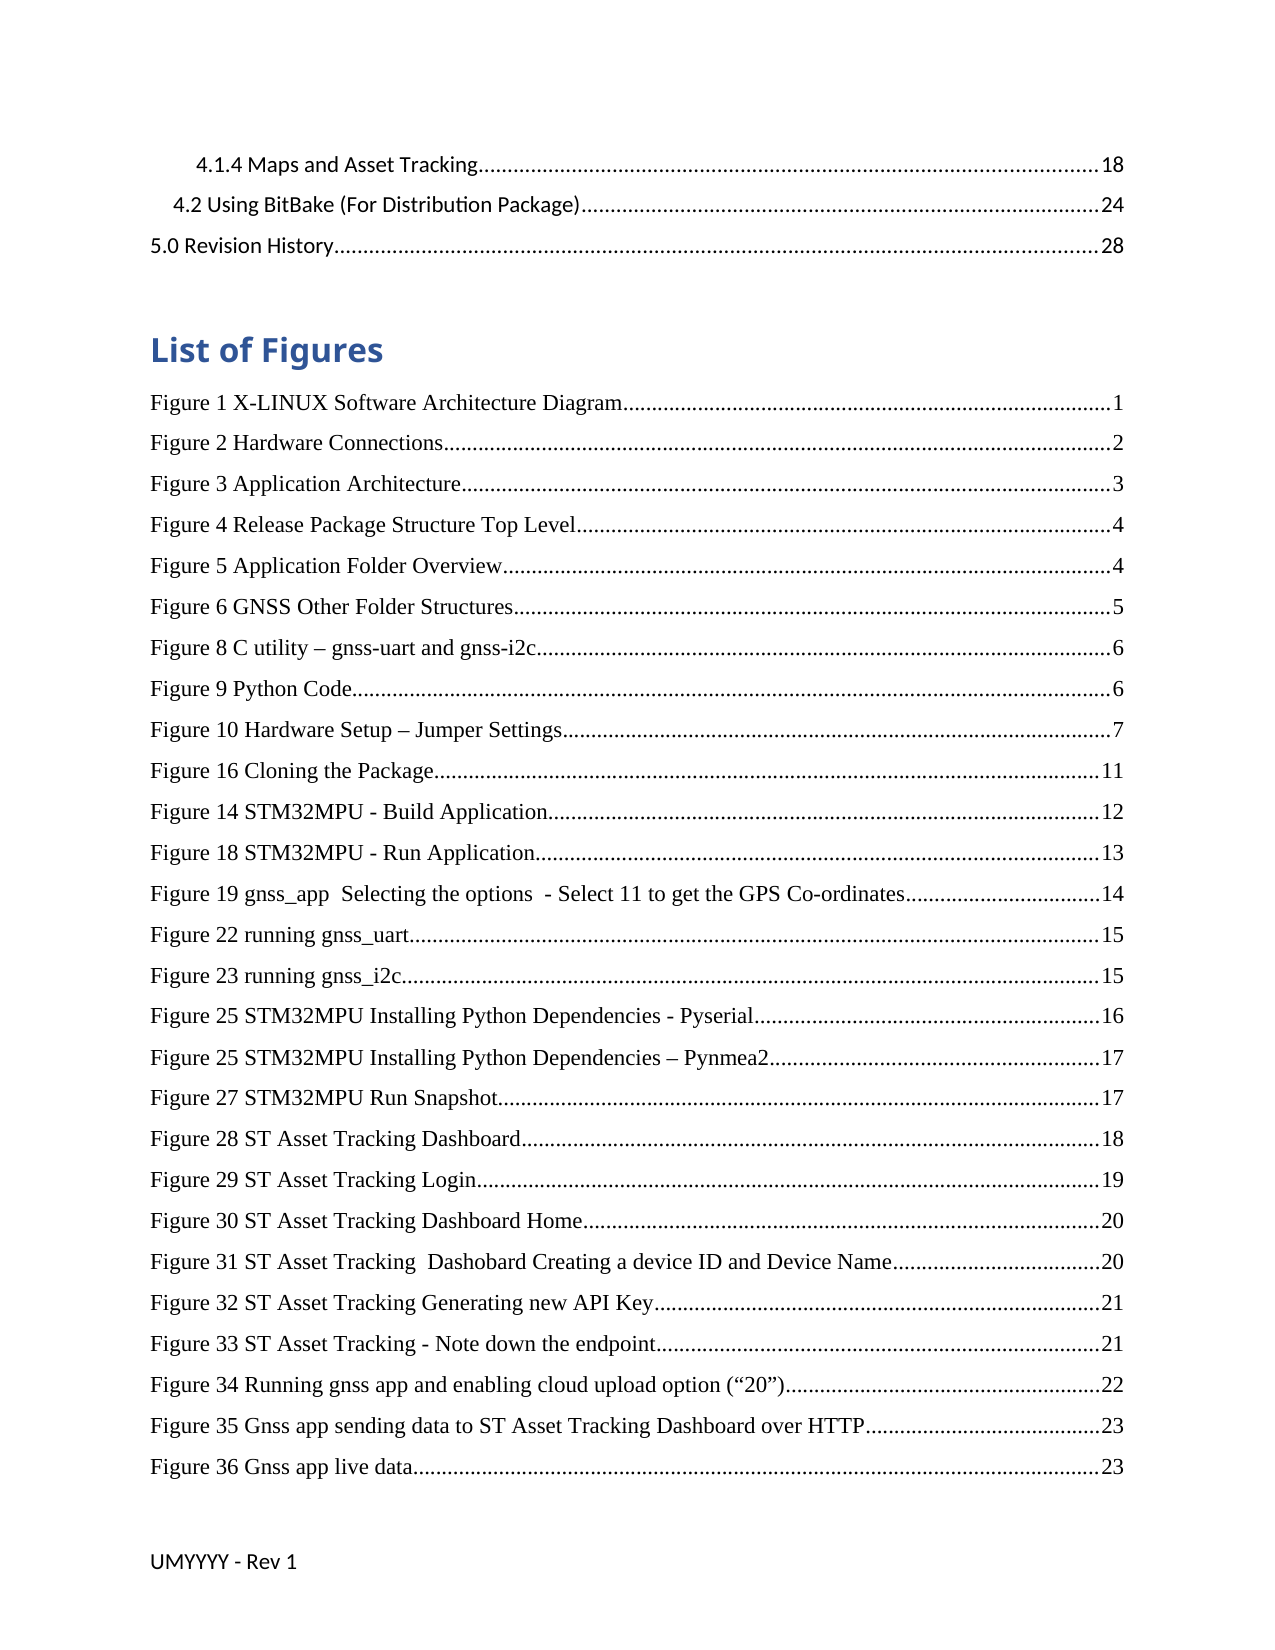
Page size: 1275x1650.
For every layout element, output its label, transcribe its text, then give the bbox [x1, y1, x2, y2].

text Figure 25 STM32MPU Installing Python Dependencies – Pynmea2 17 [150, 1043, 1125, 1070]
text Figure 14 STM32MPU - Build Application 12 [150, 798, 1125, 824]
text Figure 10 Hardware Setup – Jumper Settings 7 [150, 716, 1125, 742]
text Figure 30 ST Asset Tracking Dashboard Home 20 [150, 1207, 1125, 1234]
subtitle List of Figures [150, 327, 1125, 372]
text Figure 28 ST Asset Tracking Dashboard 18 [150, 1125, 1125, 1152]
text Figure 18 STM32MPU - Run Application 13 [150, 839, 1125, 865]
text Figure 4 Release Package Structure Top Level 4 [150, 511, 1125, 538]
text Figure 25 STM32MPU Installing Python Dependencies - Pyserial 16 [150, 1003, 1125, 1029]
text Figure 27 STM32MPU Run Snapshot 17 [150, 1084, 1125, 1111]
text Figure 35 Gnss app sending data to ST Asset Tracking Dashboard over HTTP 23 [150, 1412, 1125, 1438]
text Figure 19 gnss_app Selecting the options - Select 11 to get the GPS Co-ordinates 14 [150, 880, 1125, 906]
text Figure 29 ST Asset Tracking Login 19 [150, 1166, 1125, 1193]
text Figure 2 Hardware Connections 2 [150, 429, 1125, 456]
text Figure 1 X-LINUX Software Architecture Diagram 1 [150, 388, 1125, 415]
text Figure 3 Application Architecture 3 [150, 470, 1125, 497]
text Figure 6 GNSS Other Folder Structures 5 [150, 593, 1125, 619]
text Figure 23 running gnss_i2c 15 [150, 962, 1125, 988]
text Figure 31 ST Asset Tracking Dashobard Creating a device ID and Device Name 20 [150, 1248, 1125, 1274]
text Figure 33 ST Asset Tracking - Note down the endpoint 21 [150, 1330, 1125, 1356]
text Figure 22 running gnss_uart 15 [150, 921, 1125, 947]
text Figure 32 ST Asset Tracking Generating new API Key 21 [150, 1289, 1125, 1316]
text Figure 8 C utility – gnss-uart and gnss-i2c 6 [150, 634, 1125, 661]
text Figure 34 Running gnss app and enabling cloud upload option (“20”) 22 [150, 1371, 1125, 1397]
text Figure 16 Cloning the Package 11 [150, 757, 1125, 783]
text Figure 9 Python Code 6 [150, 675, 1125, 701]
text Figure 5 Application Folder Overview 4 [150, 552, 1125, 579]
text Figure 36 Gnss app live data 23 [150, 1453, 1125, 1479]
